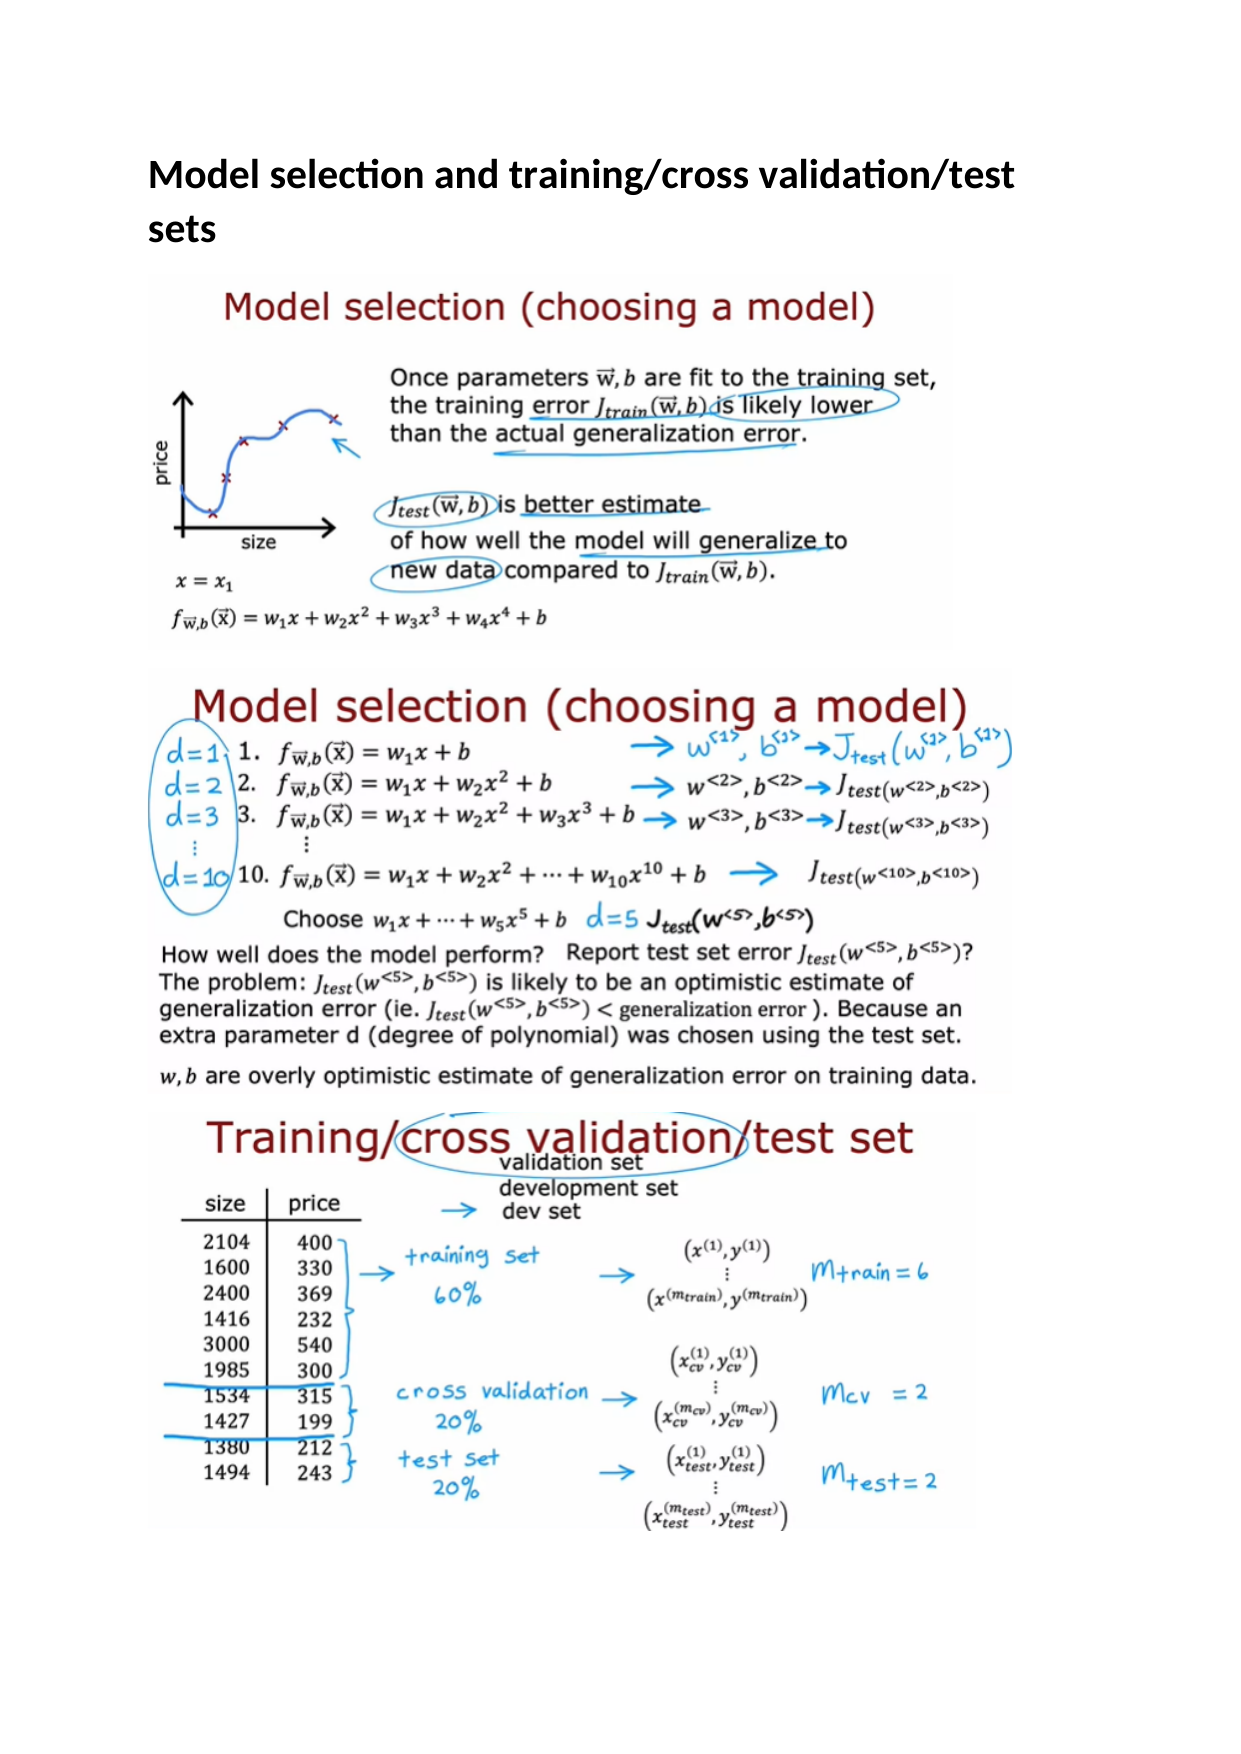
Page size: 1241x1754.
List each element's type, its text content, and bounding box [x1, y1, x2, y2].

picture [147, 274, 953, 650]
picture [147, 1112, 977, 1531]
picture [147, 668, 1013, 1094]
text Model selection and training/cross validation/test sets [148, 148, 1093, 253]
